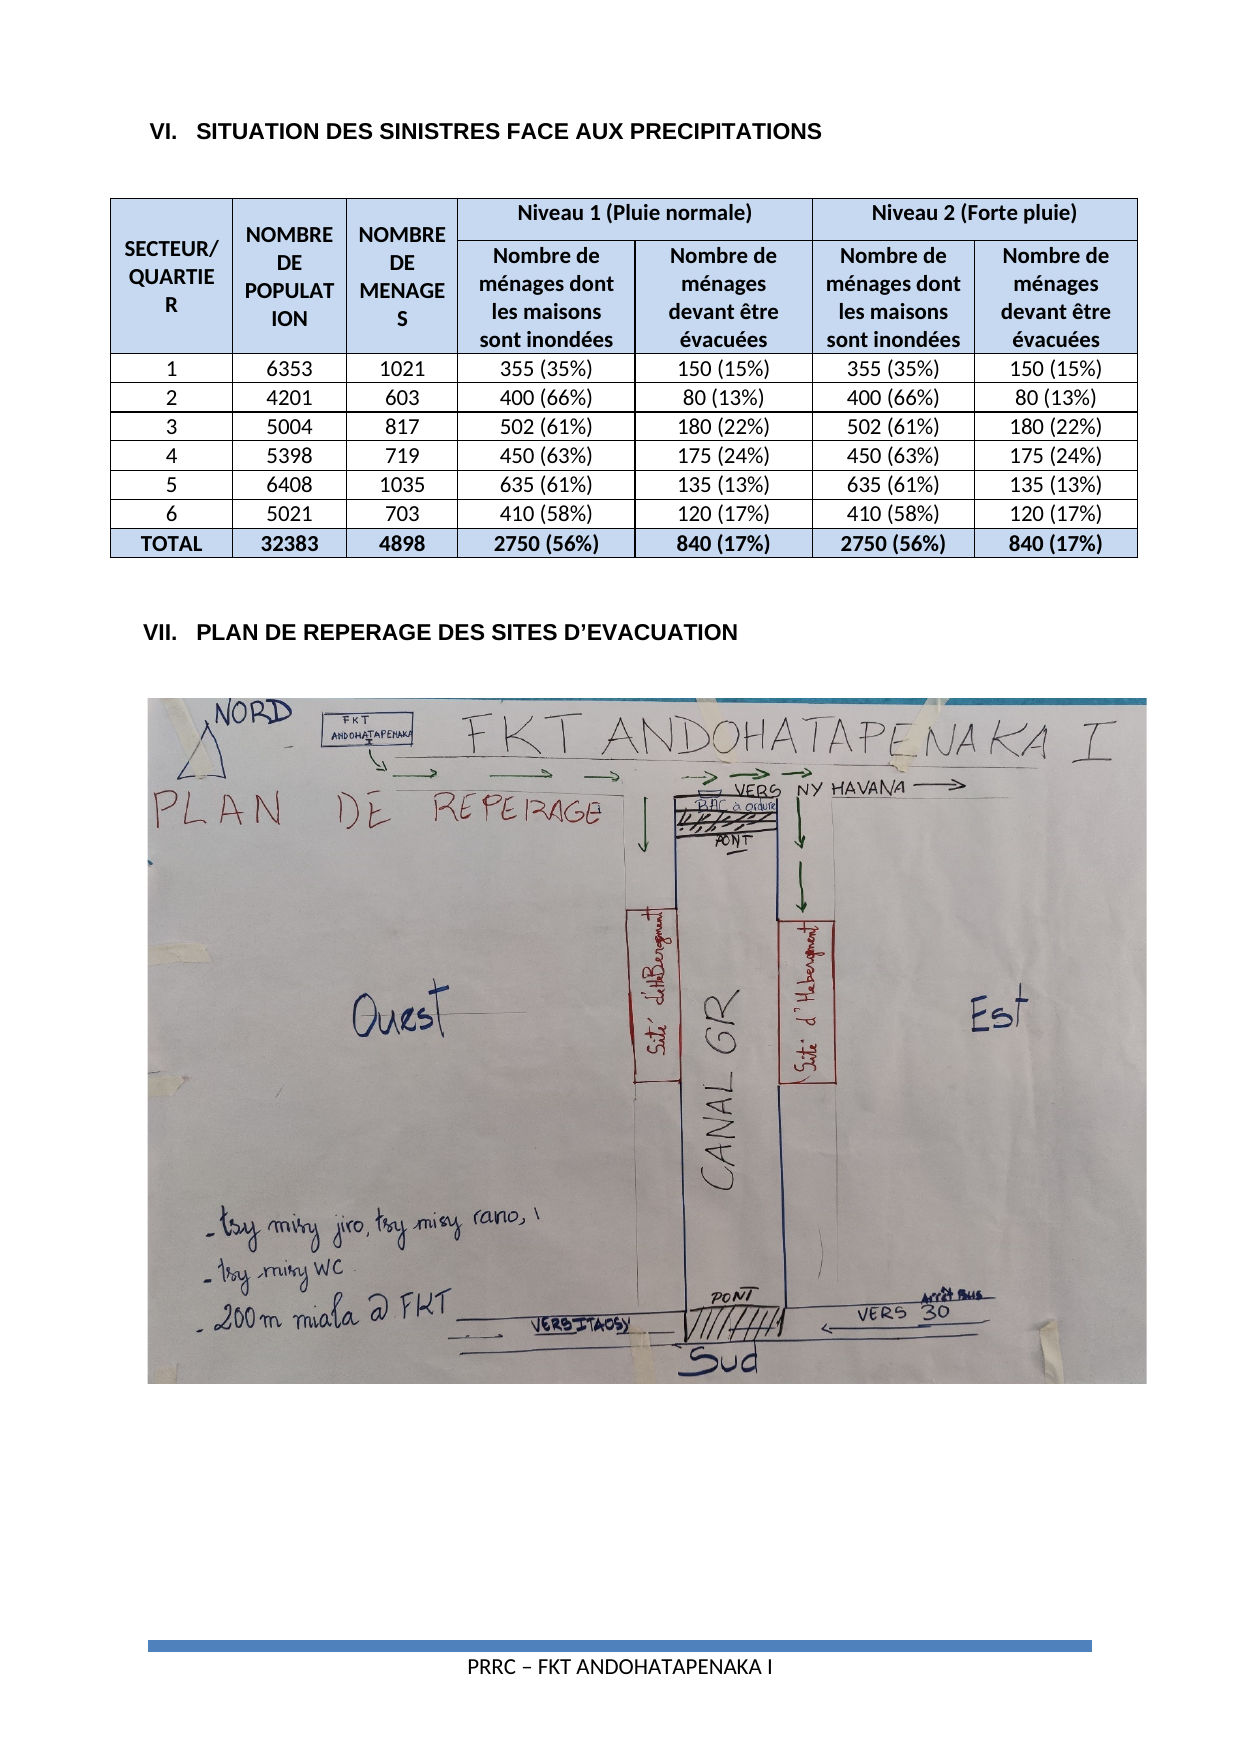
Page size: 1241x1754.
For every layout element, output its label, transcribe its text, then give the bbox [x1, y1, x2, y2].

table_cell 6408 [233, 471, 346, 498]
table_cell 5398 [233, 441, 346, 469]
table_cell 6353 [233, 354, 346, 382]
table_cell 410 (58%) [813, 500, 974, 528]
table_cell 135 (13%) [636, 471, 812, 498]
table_cell 3 [111, 413, 232, 440]
table_cell 2750 (56%) [813, 529, 974, 557]
table_cell 635 (61%) [458, 471, 634, 498]
table_cell 32383 [233, 529, 346, 557]
table_cell 150 (15%) [636, 354, 812, 382]
table_cell 4898 [347, 529, 457, 557]
table_cell 355 (35%) [813, 354, 974, 382]
table_cell 180 (22%) [975, 413, 1137, 440]
table_cell 1 [111, 354, 232, 382]
table_cell 410 (58%) [458, 500, 634, 528]
table_cell 603 [347, 383, 457, 411]
subtitle PLAN DE REPERAGE DES SITES D’EVACUATION [177, 619, 1092, 645]
table_cell 1021 [347, 354, 457, 382]
table_cell 1035 [347, 471, 457, 498]
table_cell 817 [347, 413, 457, 440]
table_cell 120 (17%) [636, 500, 812, 528]
table_cell 120 (17%) [975, 500, 1137, 528]
table_cell 719 [347, 441, 457, 469]
table_cell 355 (35%) [458, 354, 634, 382]
table_cell 635 (61%) [813, 471, 974, 498]
picture [147, 698, 1147, 1384]
table_cell 5 [111, 471, 232, 498]
table_header Niveau 2 (Forte pluie) [813, 199, 1137, 240]
table_cell 2750 (56%) [458, 529, 634, 557]
table_cell Nombre de ménages dont les maisons sont inondées [813, 241, 974, 353]
table_cell 840 (17%) [636, 529, 812, 557]
subtitle SITUATION DES SINISTRES FACE AUX PRECIPITATIONS [177, 118, 1092, 144]
table_cell TOTAL [111, 529, 232, 557]
table_header Niveau 1 (Pluie normale) [458, 199, 812, 240]
table_cell 5021 [233, 500, 346, 528]
table_header SECTEUR/ QUARTIER [111, 199, 232, 353]
table_cell 2 [111, 383, 232, 411]
table_cell 80 (13%) [975, 383, 1137, 411]
table_cell 450 (63%) [813, 441, 974, 469]
table_cell 400 (66%) [813, 383, 974, 411]
table_cell 80 (13%) [636, 383, 812, 411]
table_cell Nombre de ménages devant être évacuées [975, 241, 1137, 353]
table_cell 703 [347, 500, 457, 528]
table_cell Nombre de ménages devant être évacuées [636, 241, 812, 353]
table_cell 135 (13%) [975, 471, 1137, 498]
table_header NOMBRE DE MENAGES [347, 199, 457, 353]
table_cell 450 (63%) [458, 441, 634, 469]
table_cell 840 (17%) [975, 529, 1137, 557]
table_cell 5004 [233, 413, 346, 440]
table_cell 175 (24%) [975, 441, 1137, 469]
table_cell 180 (22%) [636, 413, 812, 440]
table_cell 150 (15%) [975, 354, 1137, 382]
table_cell 502 (61%) [458, 413, 634, 440]
table_cell 4201 [233, 383, 346, 411]
table_cell 6 [111, 500, 232, 528]
table_cell 502 (61%) [813, 413, 974, 440]
table_cell 175 (24%) [636, 441, 812, 469]
table_cell 400 (66%) [458, 383, 634, 411]
table_cell 4 [111, 441, 232, 469]
table_cell Nombre de ménages dont les maisons sont inondées [458, 241, 634, 353]
table_header NOMBRE DE POPULATION [233, 199, 346, 353]
